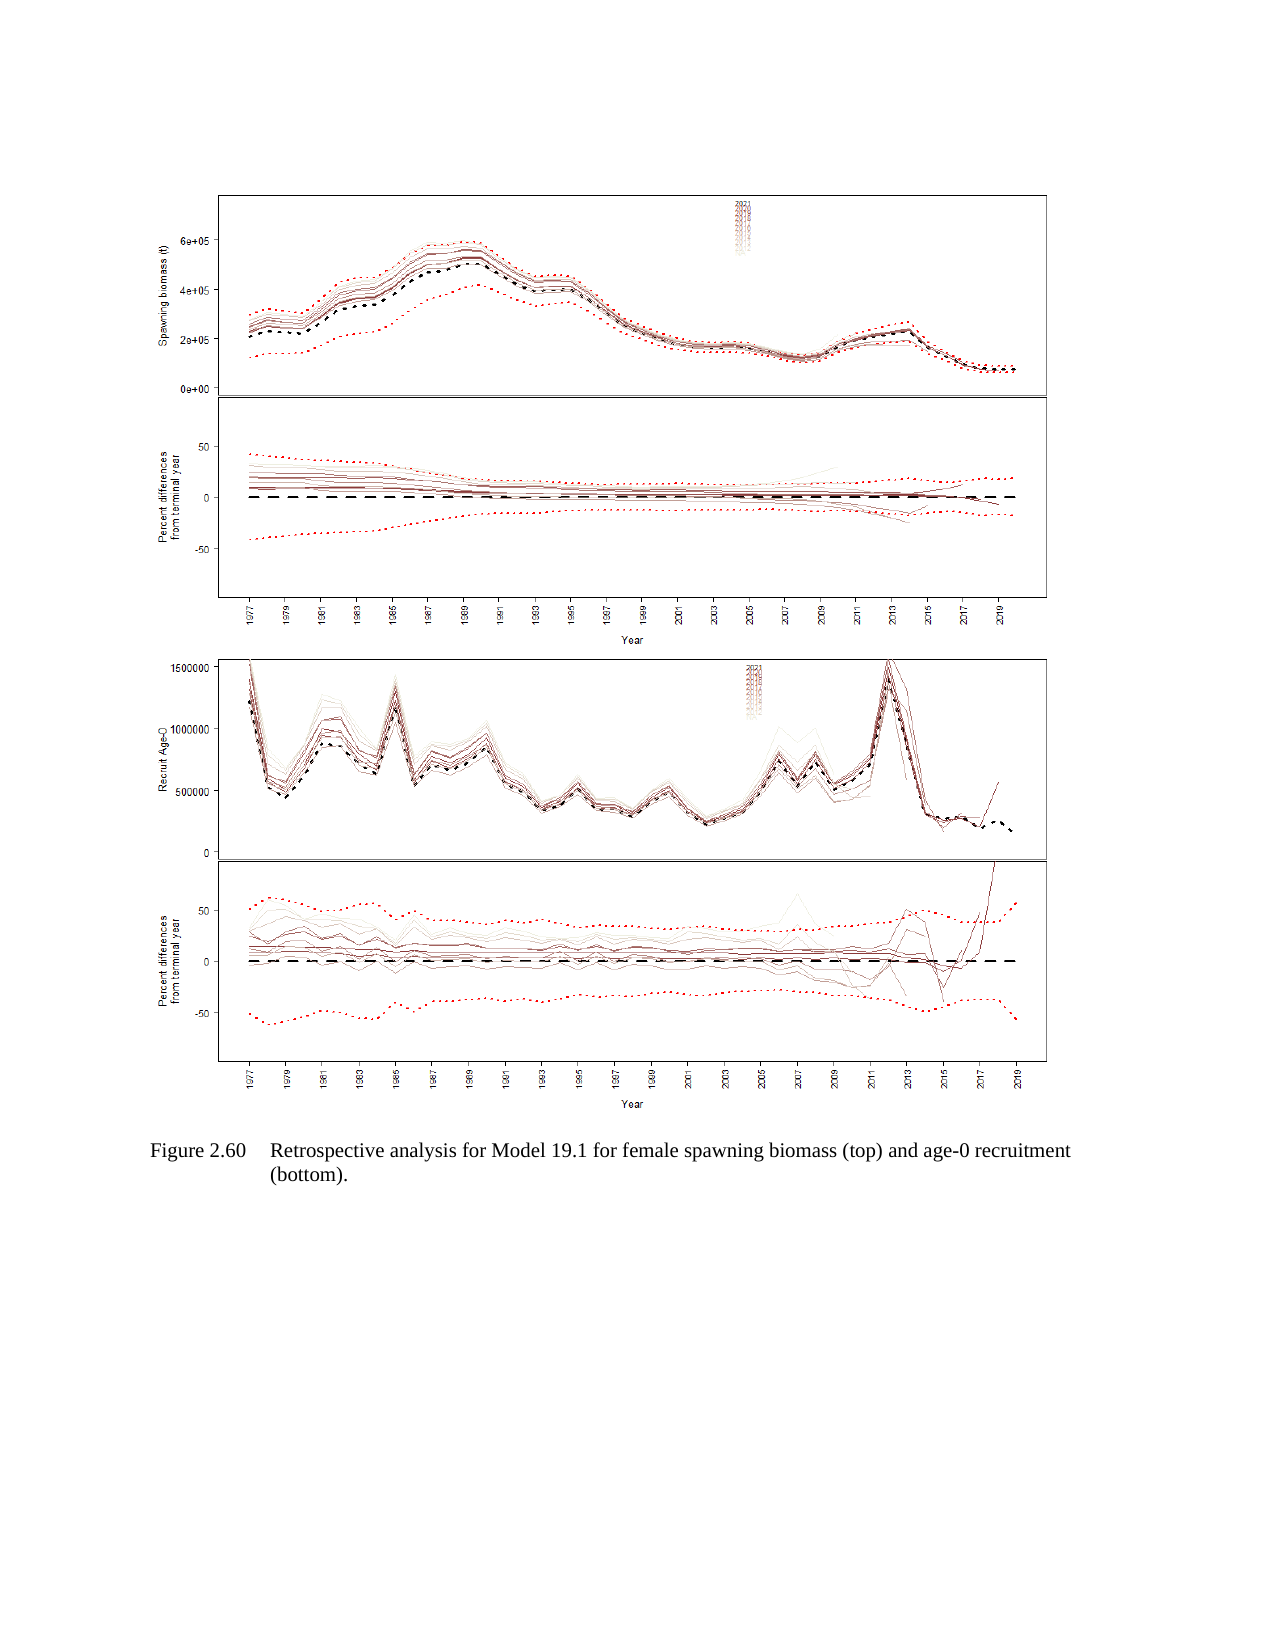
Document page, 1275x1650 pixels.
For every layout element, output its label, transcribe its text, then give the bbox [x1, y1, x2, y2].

picture [150, 193, 1050, 1122]
